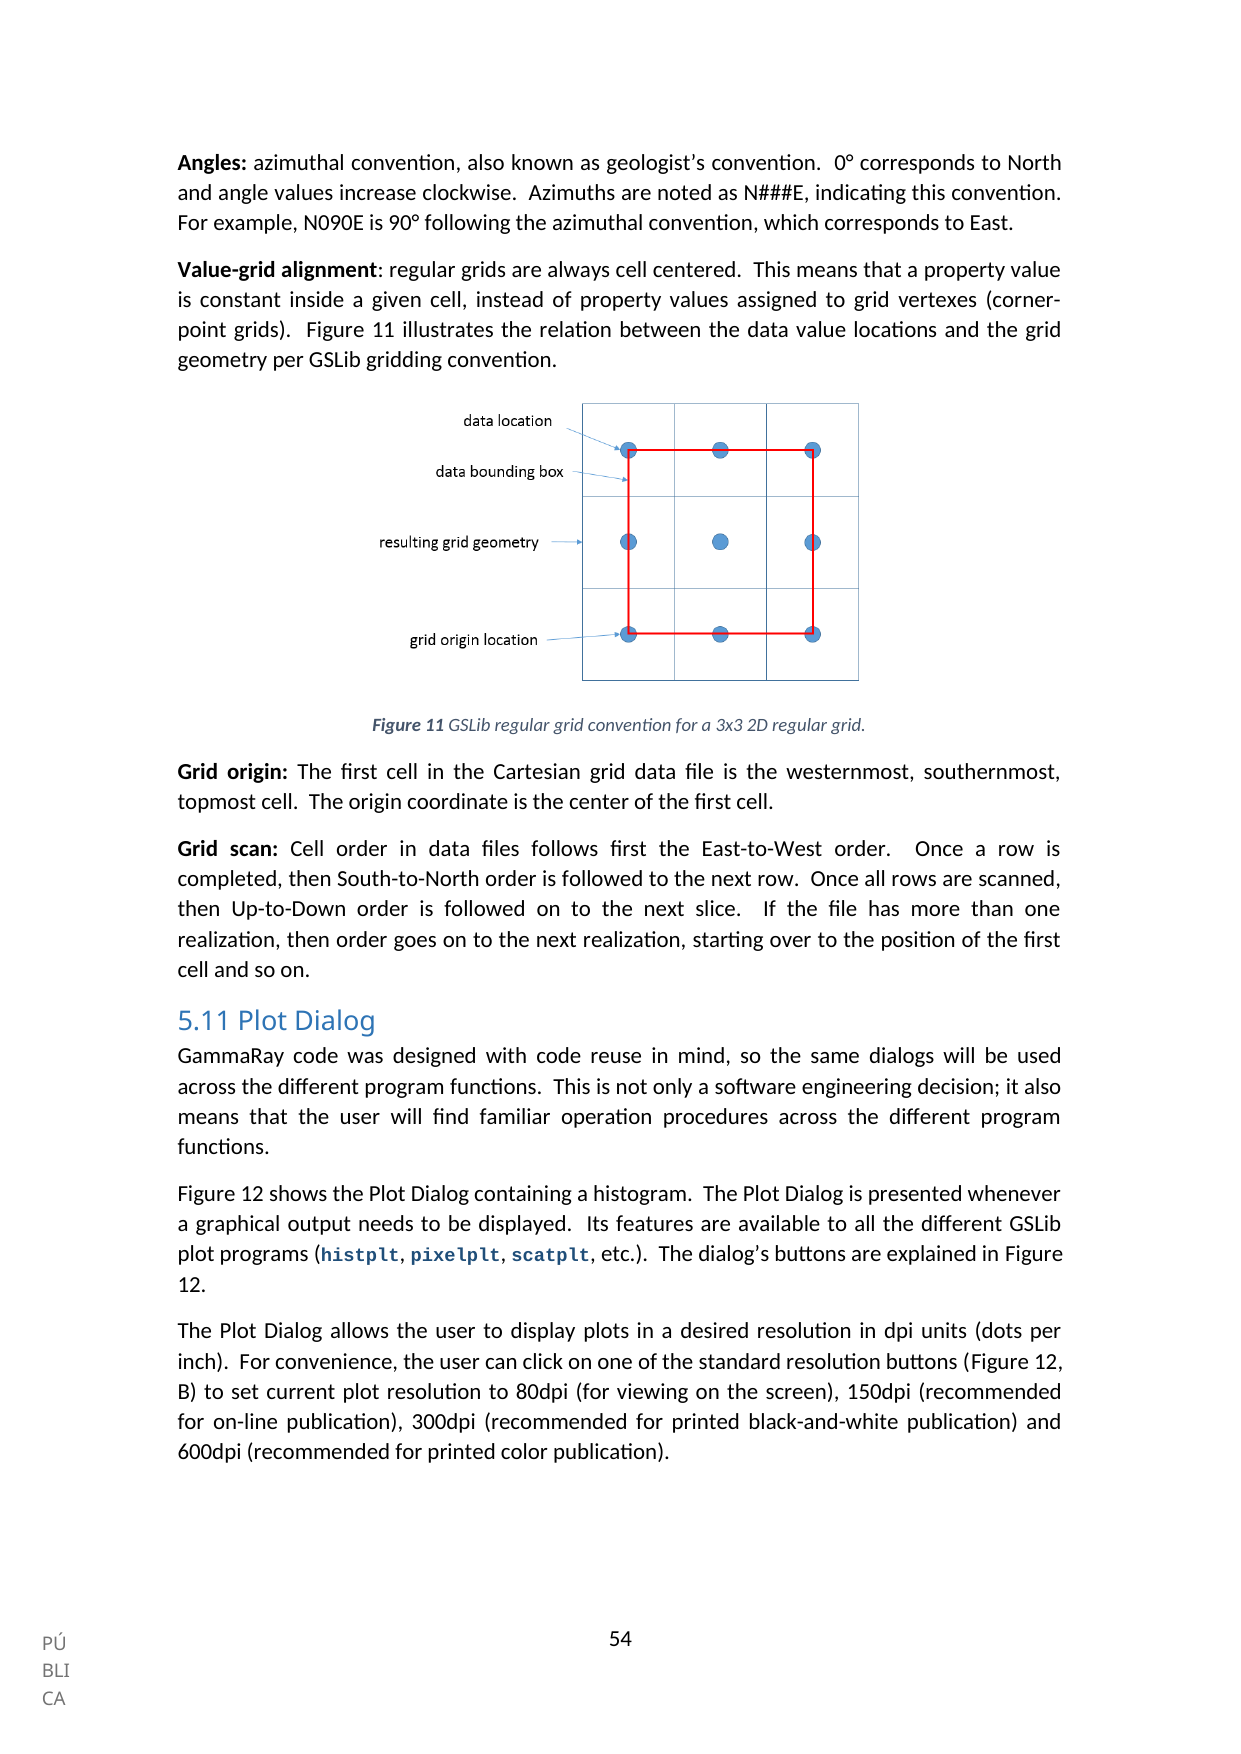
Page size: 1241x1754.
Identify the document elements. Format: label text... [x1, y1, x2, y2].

text The Plot Dialog allows the user to display plots in a desired resolution in dpi units (dots per inch). For convenience, the user can click on one of the standard resolution buttons (Figure 12, B) to set current plot resolution to 80dpi (for viewing on the screen), 150dpi (recommended for on-line publication), 300dpi (recommended for printed black-and-white publication) and 600dpi (recommended for printed color publication). [177, 1317, 1063, 1466]
text Grid origin: The first cell in the Cartesian grid data file is the westernmost, southernmost, topmost cell. The origin coordinate is the center of the first cell. [177, 757, 1063, 815]
text Angles: azimuthal convention, also known as geologist’s convention. 0° corresponds to North and angle values increase clockwise. Azimuths are noted as N###E, indicating this convention. For example, N090E is 90° following the azimuthal convention, which corresponds to East. [177, 148, 1063, 236]
subtitle Plot Dialog [177, 1002, 1063, 1039]
text GammaRay code was designed with code reuse in mind, so the same dialogs will be used across the different program functions. This is not only a software engineering decision; it also means that the user will find familiar operation procedures across the different program functions. [177, 1042, 1063, 1160]
text Figure 11 GSLib regular grid convention for a 3x3 2D regular grid. [177, 713, 1063, 736]
text Value-grid alignment: regular grids are always cell centered. This means that a property value is constant inside a given cell, instead of property values assigned to grid vertexes (corner-point grids). Figure 11 illustrates the relation between the data value locations and the grid geometry per GSLib gridding convention. [177, 255, 1063, 373]
text Figure 12 shows the Plot Dialog containing a histogram. The Plot Dialog is presented whenever a graphical output needs to be displayed. Its features are available to all the different GSLib plot programs (histplt, pixelplt, scatplt, etc.). The dialog’s buttons are explained in Figure 12. [177, 1179, 1063, 1298]
text Grid scan: Cell order in data files follows first the East-to-West order. Once a row is completed, then South-to-North order is followed to the next row. Once all rows are scanned, then Up-to-Down order is followed on to the next slice. If the file has more than one realization, then order goes on to the next realization, starting over to the position of the first cell and so on. [177, 834, 1063, 983]
picture [371, 392, 870, 695]
